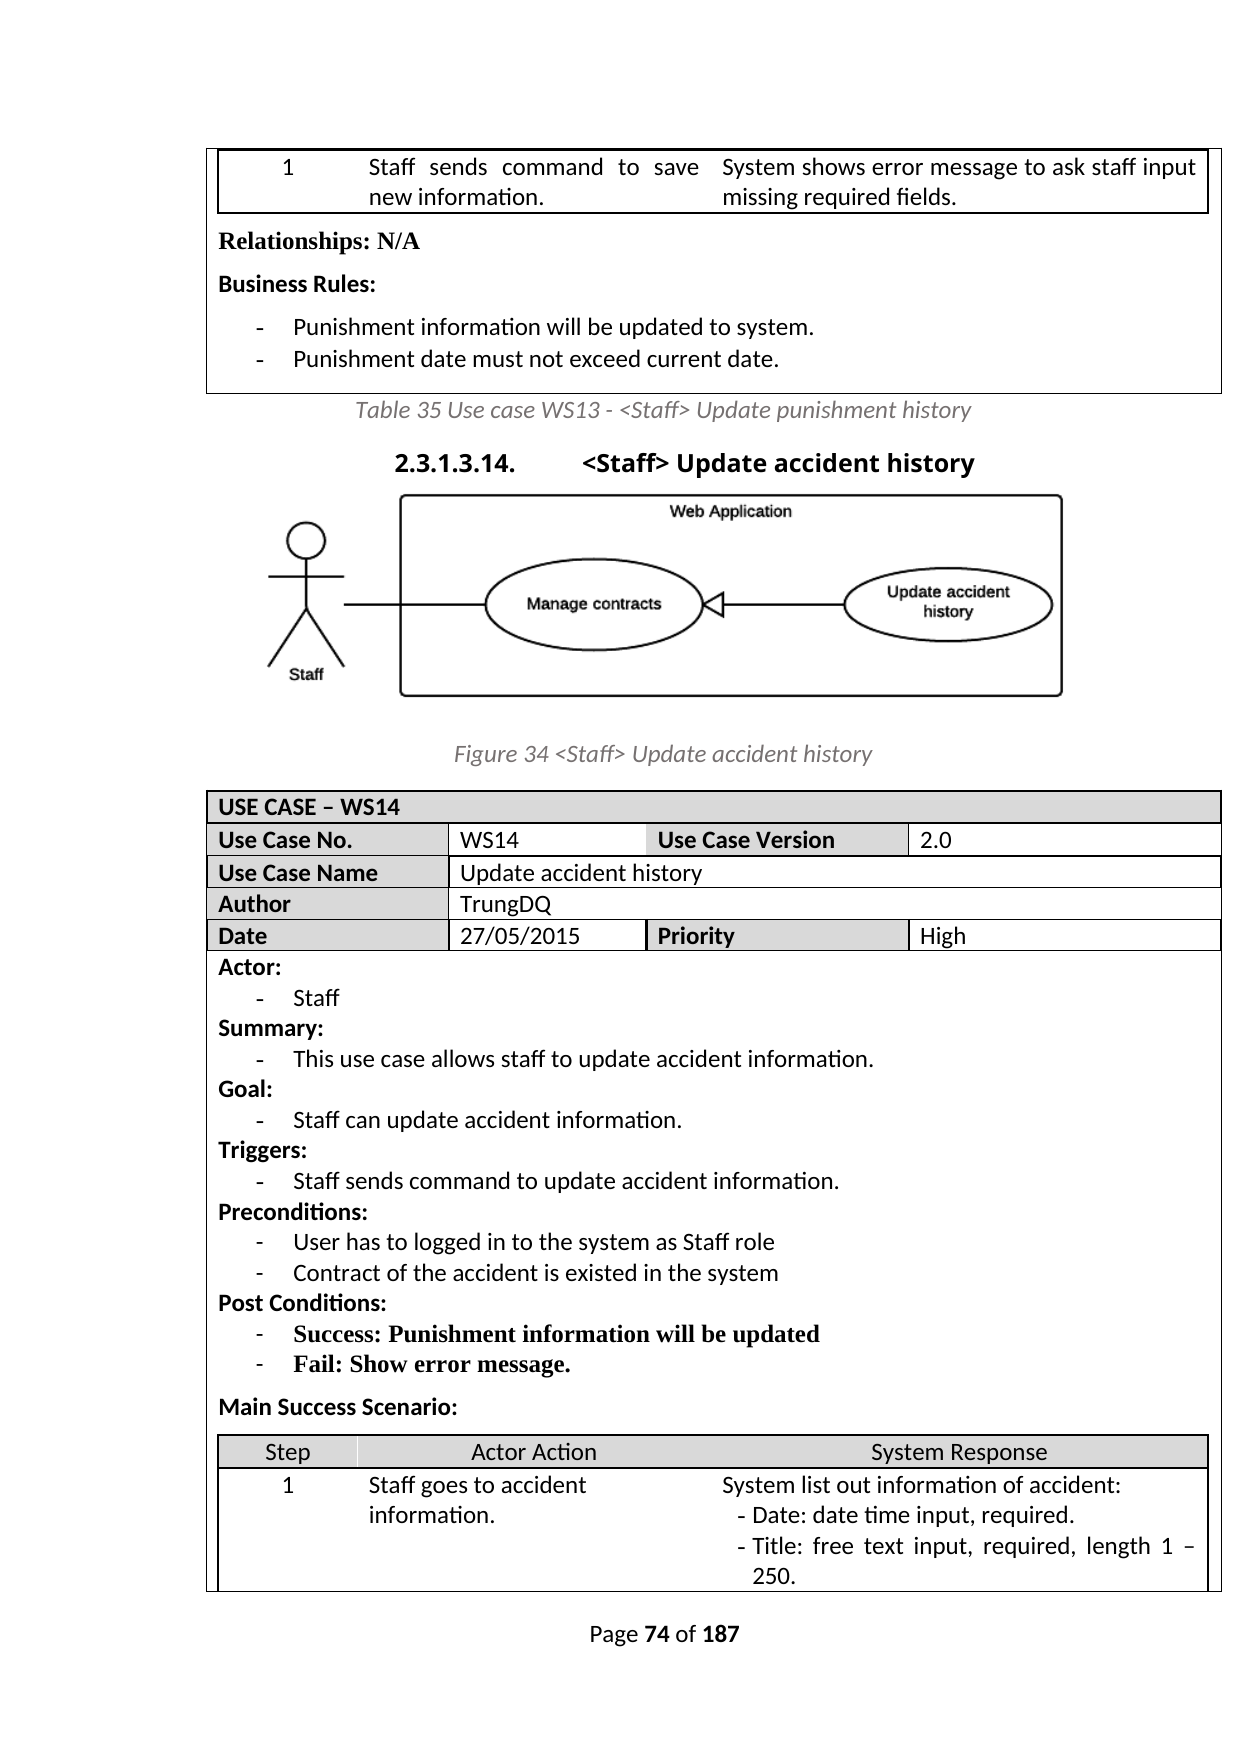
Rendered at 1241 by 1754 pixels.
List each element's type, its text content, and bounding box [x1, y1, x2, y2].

table_header USE CASE – WS14 [208, 792, 1220, 822]
picture [237, 482, 1092, 719]
table_cell 2.0 [909, 824, 1221, 855]
table_cell Date [208, 920, 448, 950]
table_cell Use Case Name [208, 856, 448, 887]
table_cell Update accident history [450, 857, 1220, 887]
table_cell Author [207, 888, 448, 919]
table_cell Use Case No. [207, 824, 448, 855]
table_cell High [910, 920, 1220, 950]
table_cell 27/05/2015 [450, 920, 645, 950]
table_cell Priority [648, 920, 908, 950]
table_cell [207, 951, 1221, 1591]
table_cell WS14 [449, 824, 646, 855]
table_cell TrungDQ [449, 888, 1221, 919]
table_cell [207, 149, 1221, 393]
table_cell Use Case Version [646, 824, 908, 855]
subtitle <Staff> Update accident history [394, 446, 1122, 479]
